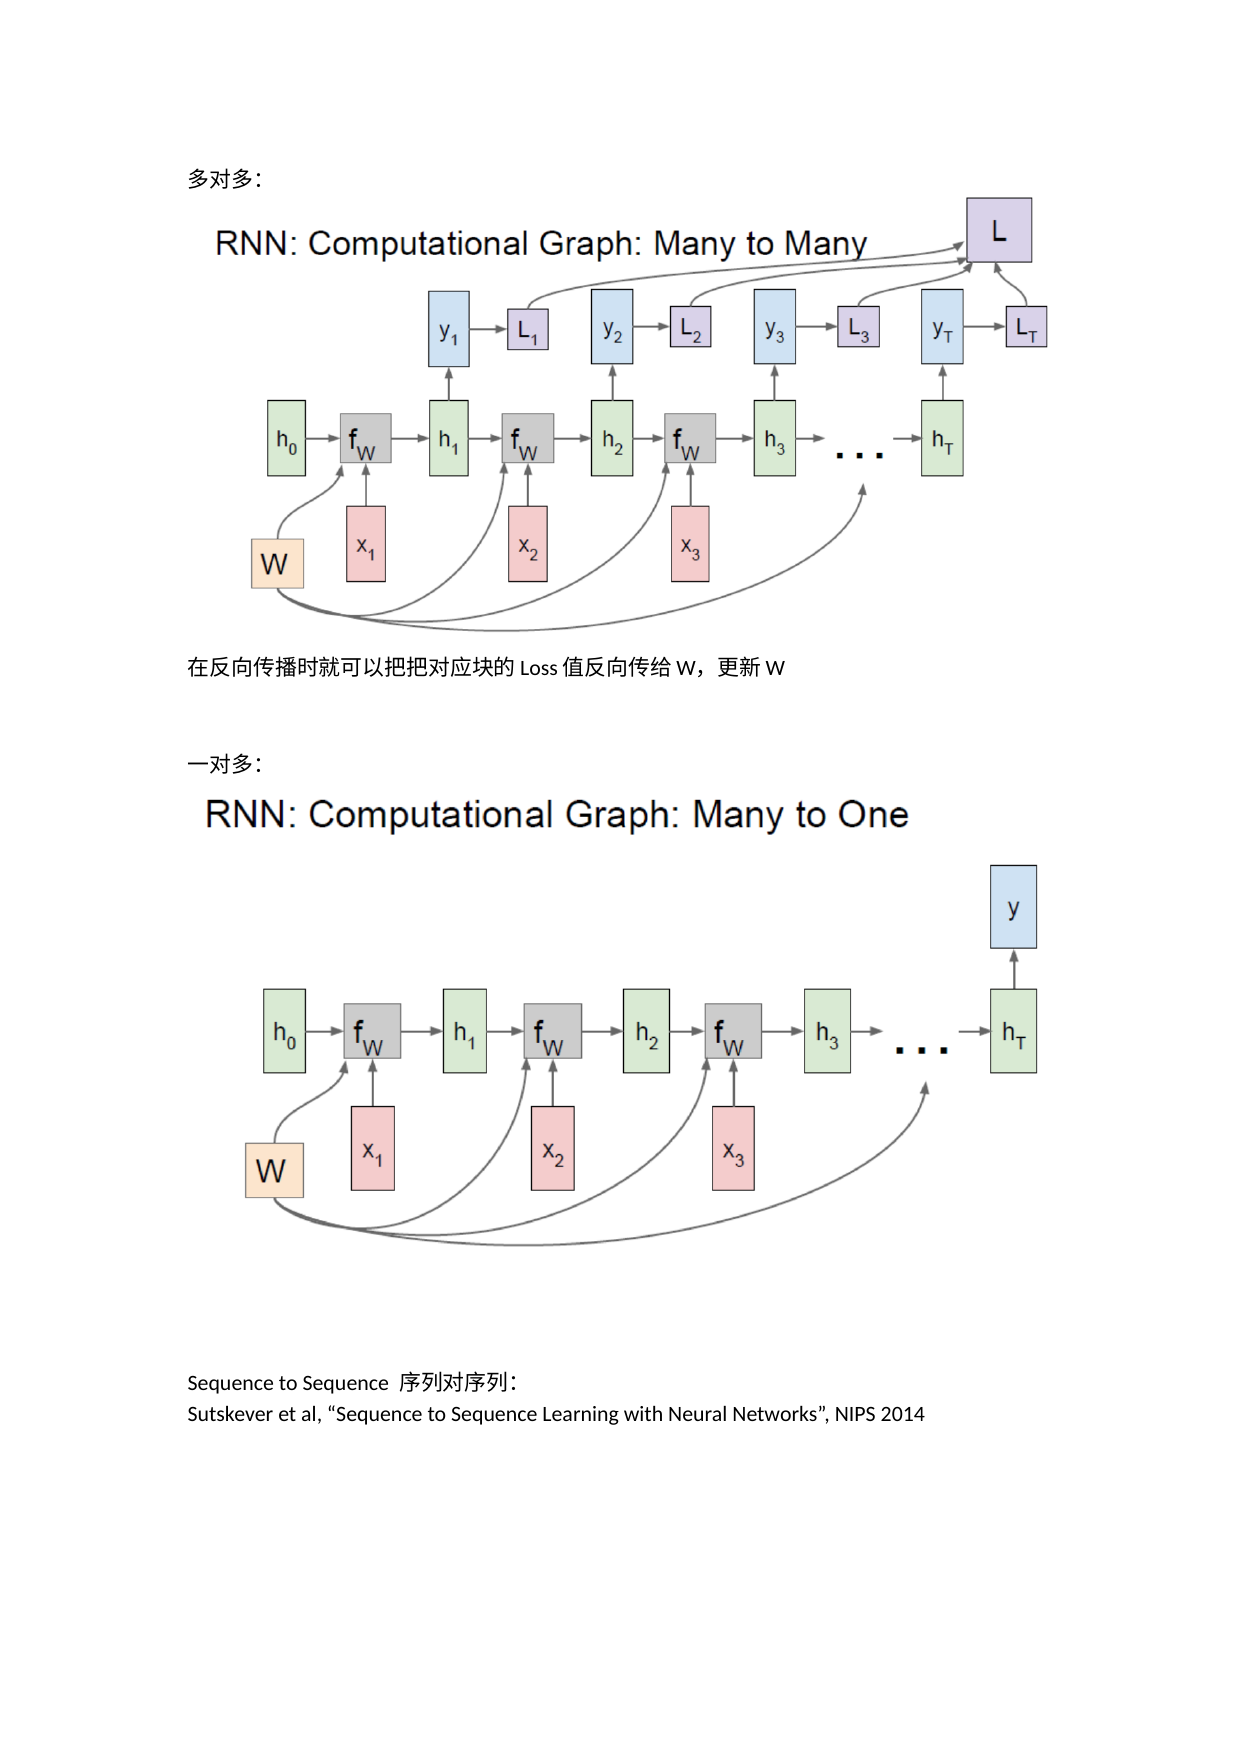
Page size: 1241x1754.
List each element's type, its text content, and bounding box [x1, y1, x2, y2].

picture [187, 779, 1053, 1251]
text 多对多： [187, 162, 1053, 194]
text Sequence to Sequence 序列对序列： [187, 1364, 1053, 1397]
picture [187, 194, 1053, 636]
text Sutskever et al, “Sequence to Sequence Learning with Neural Networks”, NIPS 2014 [187, 1397, 1053, 1429]
text 在反向传播时就可以把把对应块的Loss值反向传给W，更新W [187, 649, 1053, 682]
text 一对多： [187, 747, 1053, 779]
